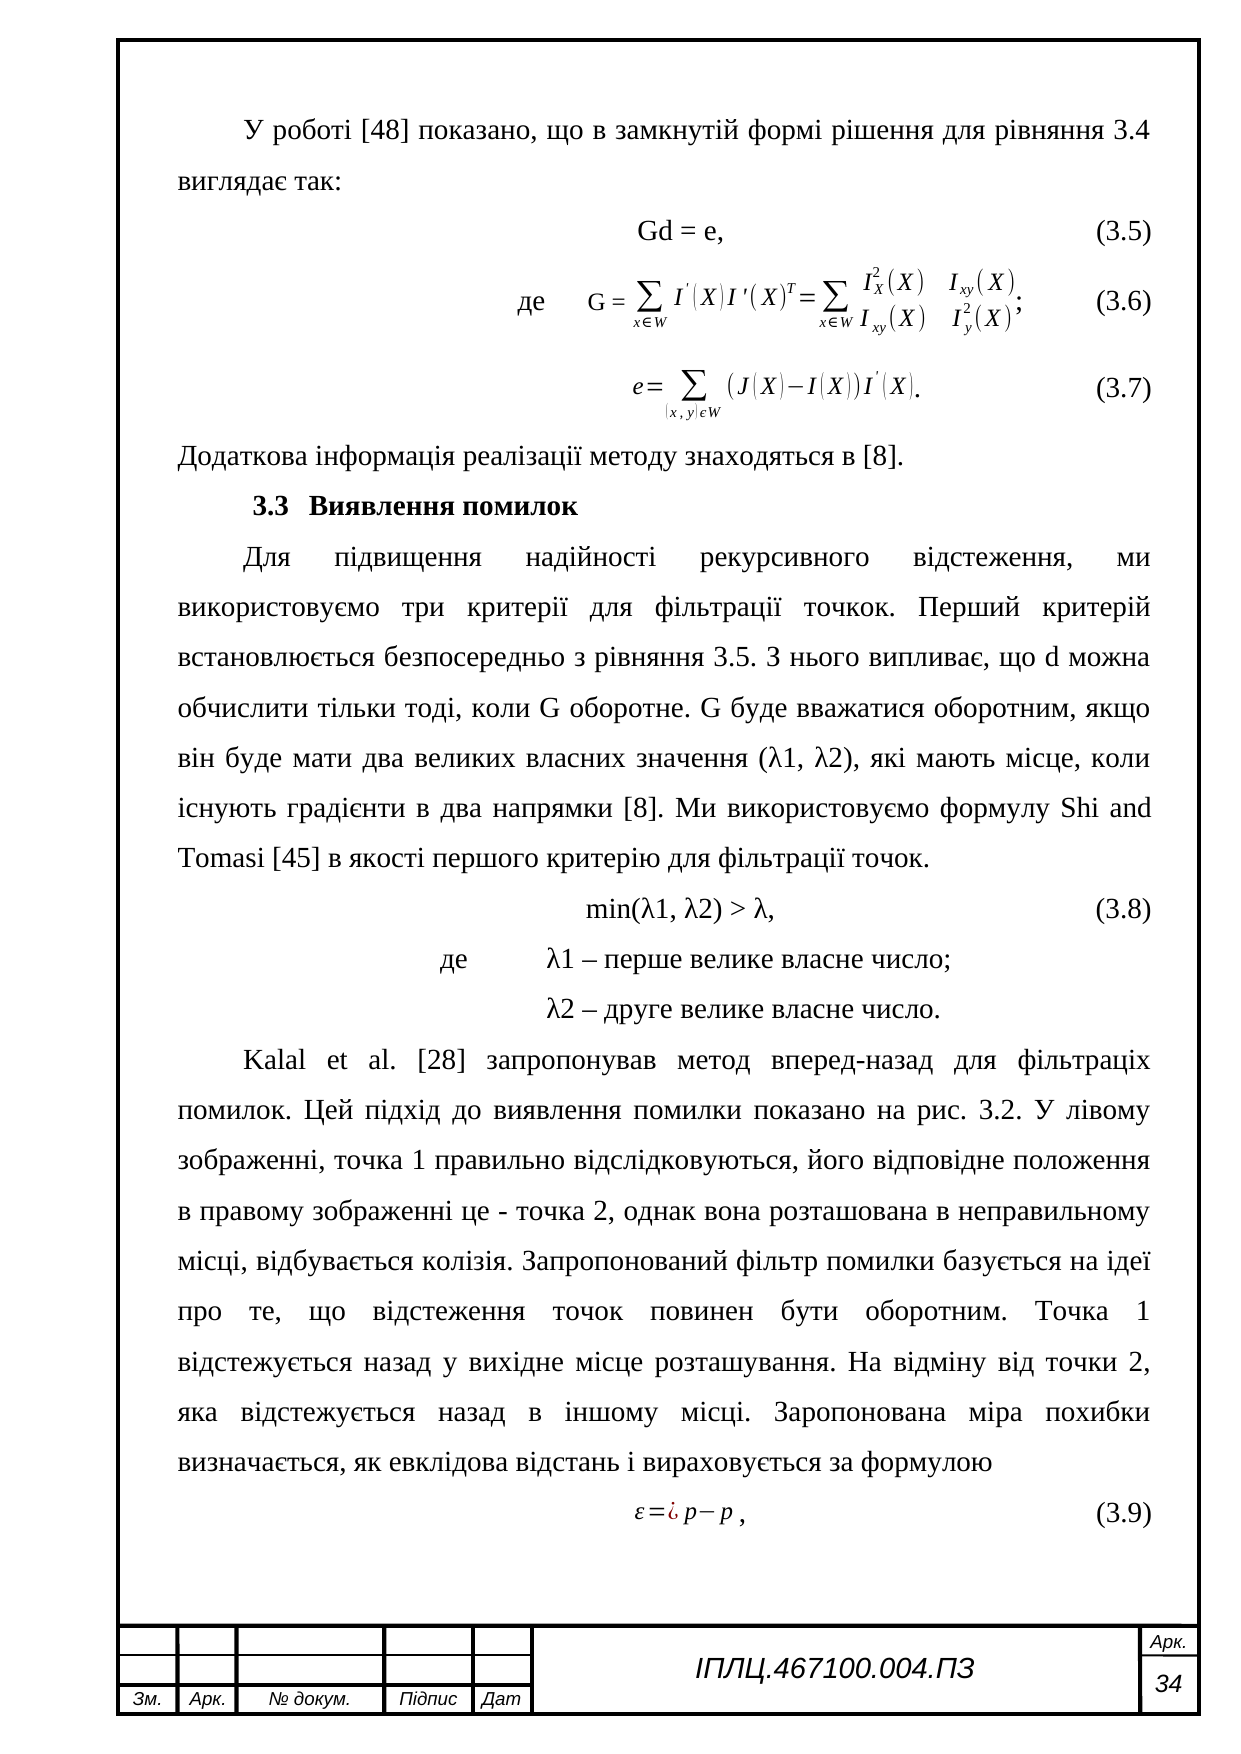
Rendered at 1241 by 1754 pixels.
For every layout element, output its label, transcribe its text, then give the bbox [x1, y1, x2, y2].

text λ2 – друге велике власне число. [177, 992, 1152, 1025]
text Kalal et al. [28] запропонував метод вперед-назад для фільтраціх помилок. Цей підхід до виявлення помилки показано на рис. 3.2. У лівому зображенні, точка 1 правильно відслідковуються, його відповідне положення в правому зображенні це - точка 2, однак вона розташована в неправильному місці, відбувається колізія. Запропонований фільтр помилки базується на ідеї про те, що відстеження точок повинен бути оборотним. Точка 1 відстежується назад у вихідне місце розташування. На відміну від точки 2, яка відстежується назад в іншому місці. Заропонована міра похибки визначається, як евклідова відстань і вираховується за формулою [177, 1042, 1152, 1478]
subtitle Додаткова інформація реалізації методу знаходяться в [8]. [177, 438, 1152, 472]
subtitle Gd = e, (3.5) [177, 213, 1152, 247]
text Для підвищення надійності рекурсивного відстеження, ми використовуємо три критерії для фільтрації точкок. Перший критерій встановлюється безпосередньо з рівняння 3.5. З нього випливає, що d можна обчислити тільки тоді, коли G оборотне. G буде вважатися оборотним, якщо він буде мати два великих власних значення (λ1, λ2), які мають місце, коли існують градієнти в два напрямки [8]. Ми використовуємо формулу Shi and Tomasi [45] в якості першого критерію для фільтрації точок. [177, 539, 1152, 874]
text min(λ1, λ2) > λ, (3.8) [177, 891, 1152, 924]
text , (3.9) [177, 1495, 1152, 1528]
text У роботі [48] показано, що в замкнутій формі рішення для рівняння 3.4 виглядає так: [177, 112, 1152, 196]
text де G = ; (3.6) [177, 263, 1152, 335]
subtitle Виявлення помилок [252, 488, 1152, 522]
text . (3.7) [177, 352, 1152, 421]
text де λ1 – перше велике власне число; [177, 941, 1152, 975]
